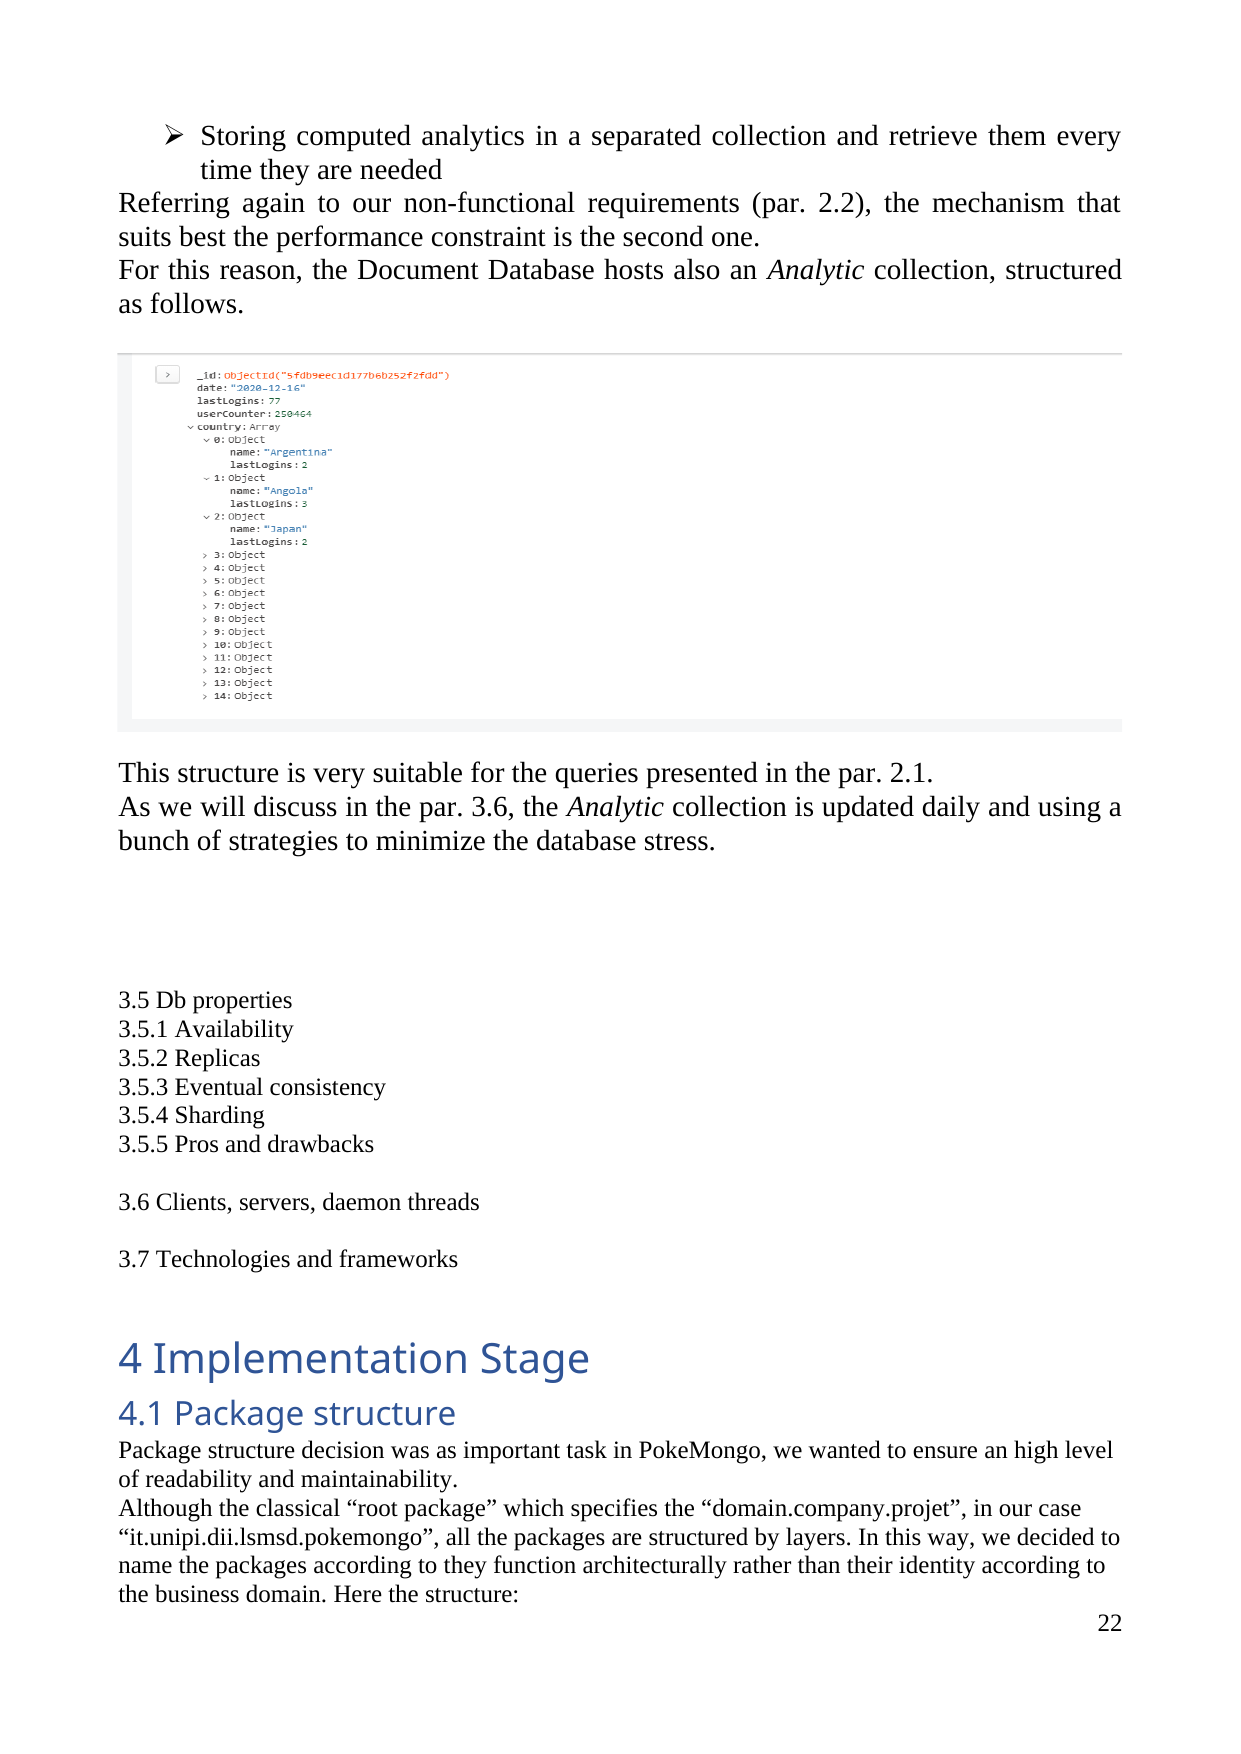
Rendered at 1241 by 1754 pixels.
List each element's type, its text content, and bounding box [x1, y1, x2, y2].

text 3.5.4 Sharding [118, 1101, 1122, 1129]
subtitle 4.1 Package structure [118, 1390, 1122, 1435]
text 3.5.5 Pros and drawbacks [118, 1129, 1122, 1158]
subtitle 4 Implementation Stage [118, 1329, 1122, 1386]
text 3.7 Technologies and frameworks [118, 1244, 1122, 1273]
text This structure is very suitable for the queries presented in the par. 2.1. [118, 732, 1122, 789]
text 3.6 Clients, servers, daemon threads [118, 1187, 1122, 1216]
text Although the classical “root package” which specifies the “domain.company.projet”, in our case “it.unipi.dii.lsmsd.pokemongo”, all the packages are structured by layers. In this way, we decided to name the packages according to they function architecturally rather than their identity according to the business domain. Here the structure: [118, 1493, 1122, 1608]
list Storing computed analytics in a separated collection and retrieve them every time they are needed [163, 118, 1122, 185]
text For this reason, the Document Database hosts also an Analytic collection, structured as follows. [118, 252, 1122, 319]
text As we will discuss in the par. 3.6, the Analytic collection is updated daily and using a bunch of strategies to minimize the database stress. [118, 789, 1122, 856]
text 3.5.2 Replicas [118, 1043, 1122, 1072]
text 3.5 Db properties [118, 986, 1122, 1014]
text 3.5.1 Availability [118, 1014, 1122, 1043]
text Package structure decision was as important task in PokeMongo, we wanted to ensure an high level of readability and maintainability. [118, 1435, 1122, 1493]
picture [117, 353, 1123, 732]
text 3.5.3 Eventual consistency [118, 1072, 1122, 1101]
text Referring again to our non-functional requirements (par. 2.2), the mechanism that suits best the performance constraint is the second one. [118, 185, 1122, 252]
